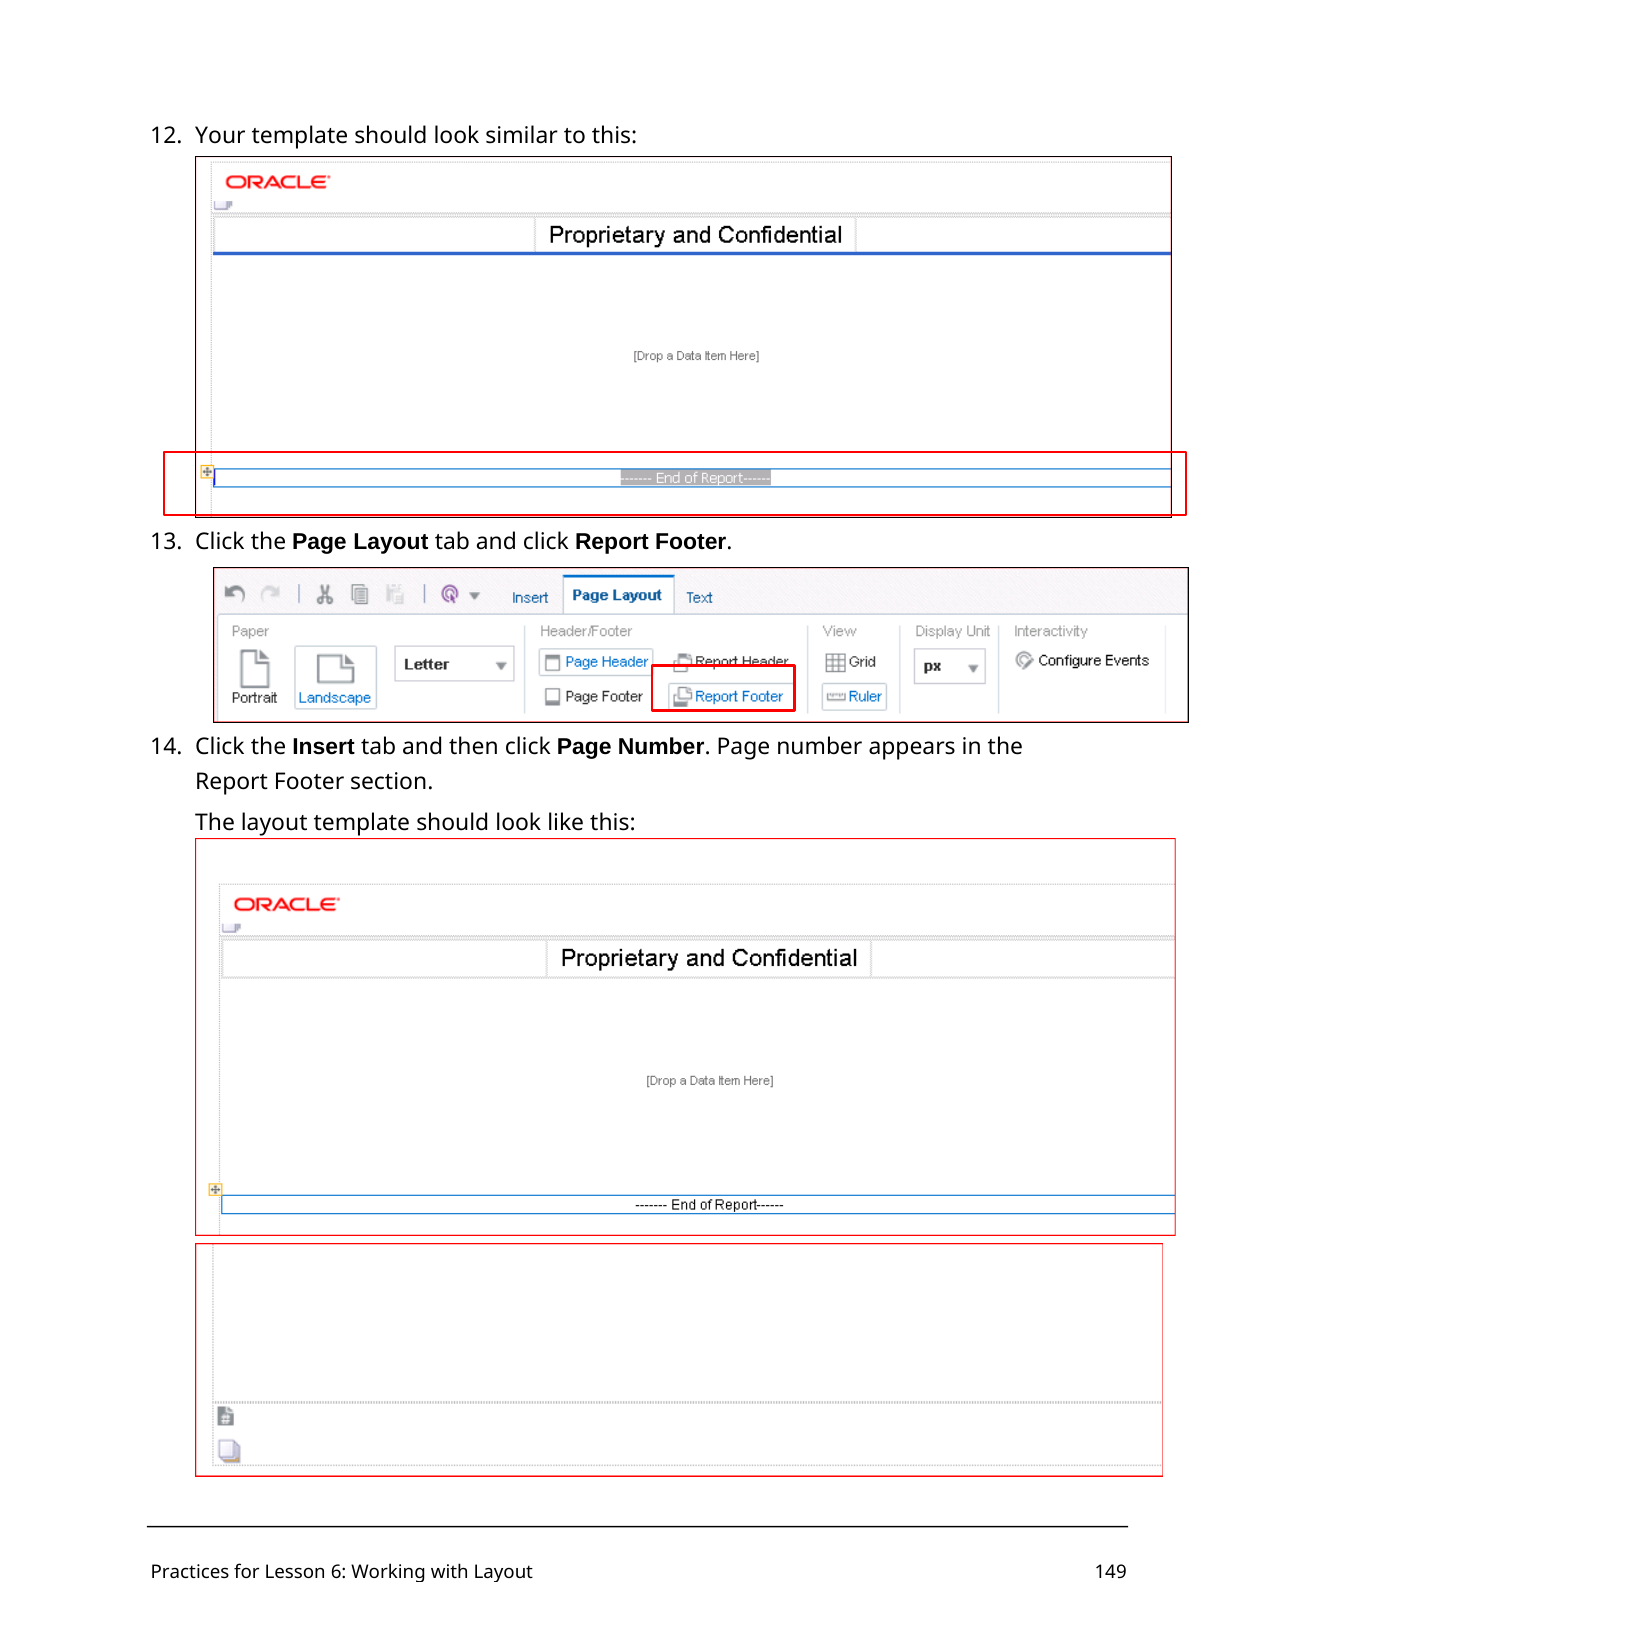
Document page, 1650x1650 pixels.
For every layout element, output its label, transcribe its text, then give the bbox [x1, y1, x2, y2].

text The layout template should look like this: [195, 806, 1414, 837]
picture [195, 838, 1176, 1236]
picture [195, 1243, 1163, 1477]
list Click the Insert tab and then click Page Number. Page number appears in the Report Footer section. [150, 730, 1063, 796]
picture [214, 568, 1188, 722]
list Click the Page Layout tab and click Report Footer. [150, 157, 1414, 556]
list Your template should look similar to this: [150, 119, 1414, 150]
